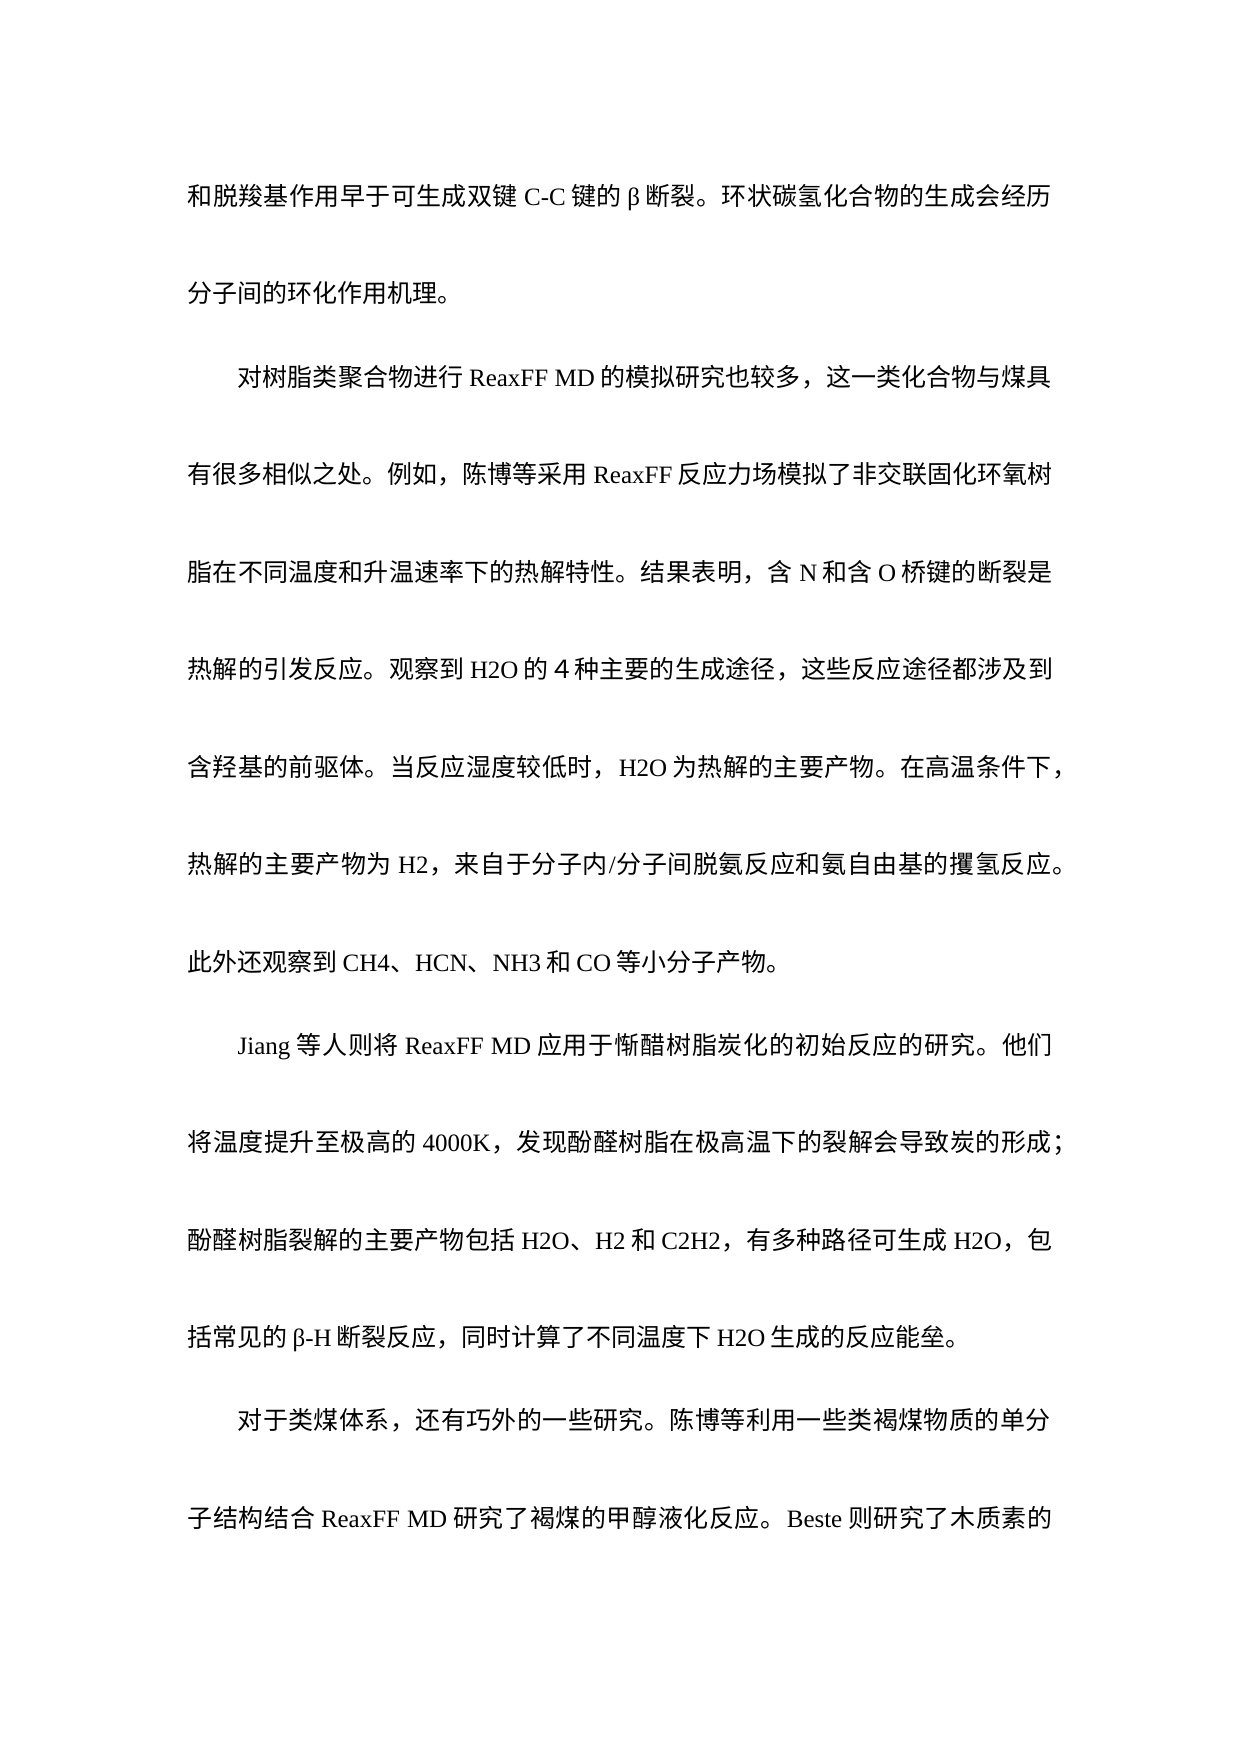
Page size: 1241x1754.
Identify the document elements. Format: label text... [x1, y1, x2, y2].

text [187, 162, 1053, 324]
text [187, 1386, 1053, 1549]
text 对树脂类聚合物进行ReaxFF MD的模拟研究也较多，这一类化合物与煤具有很多相似之处。例如，陈博等采用ReaxFF反应力场模拟了非交联固化环氧树脂在不同温度和升温速率下的热解特性。结果表明，含N和含O桥键的断裂是热解的引发反应。观察到H2O的４种主要的生成途径，这些反应途径都涉及到含羟基的前驱体。当反应湿度较低时，H2O为热解的主要产物。在高温条件下，热解的主要产物为H2，来自于分子内/分子间脱氨反应和氨自由基的攫氢反应。此外还观察到CH4、HCN、NH3和CO等小分子产物。 [187, 343, 1053, 993]
text Jiang等人则将ReaxFF MD应用于惭醋树脂炭化的初始反应的研究。他们将温度提升至极高的4000K，发现酚醛树脂在极高温下的裂解会导致炭的形成；酚醛树脂裂解的主要产物包括H2O、H2和C2H2，有多种路径可生成H2O，包括常见的β-H断裂反应，同时计算了不同温度下H2O生成的反应能垒。 [187, 1011, 1053, 1368]
